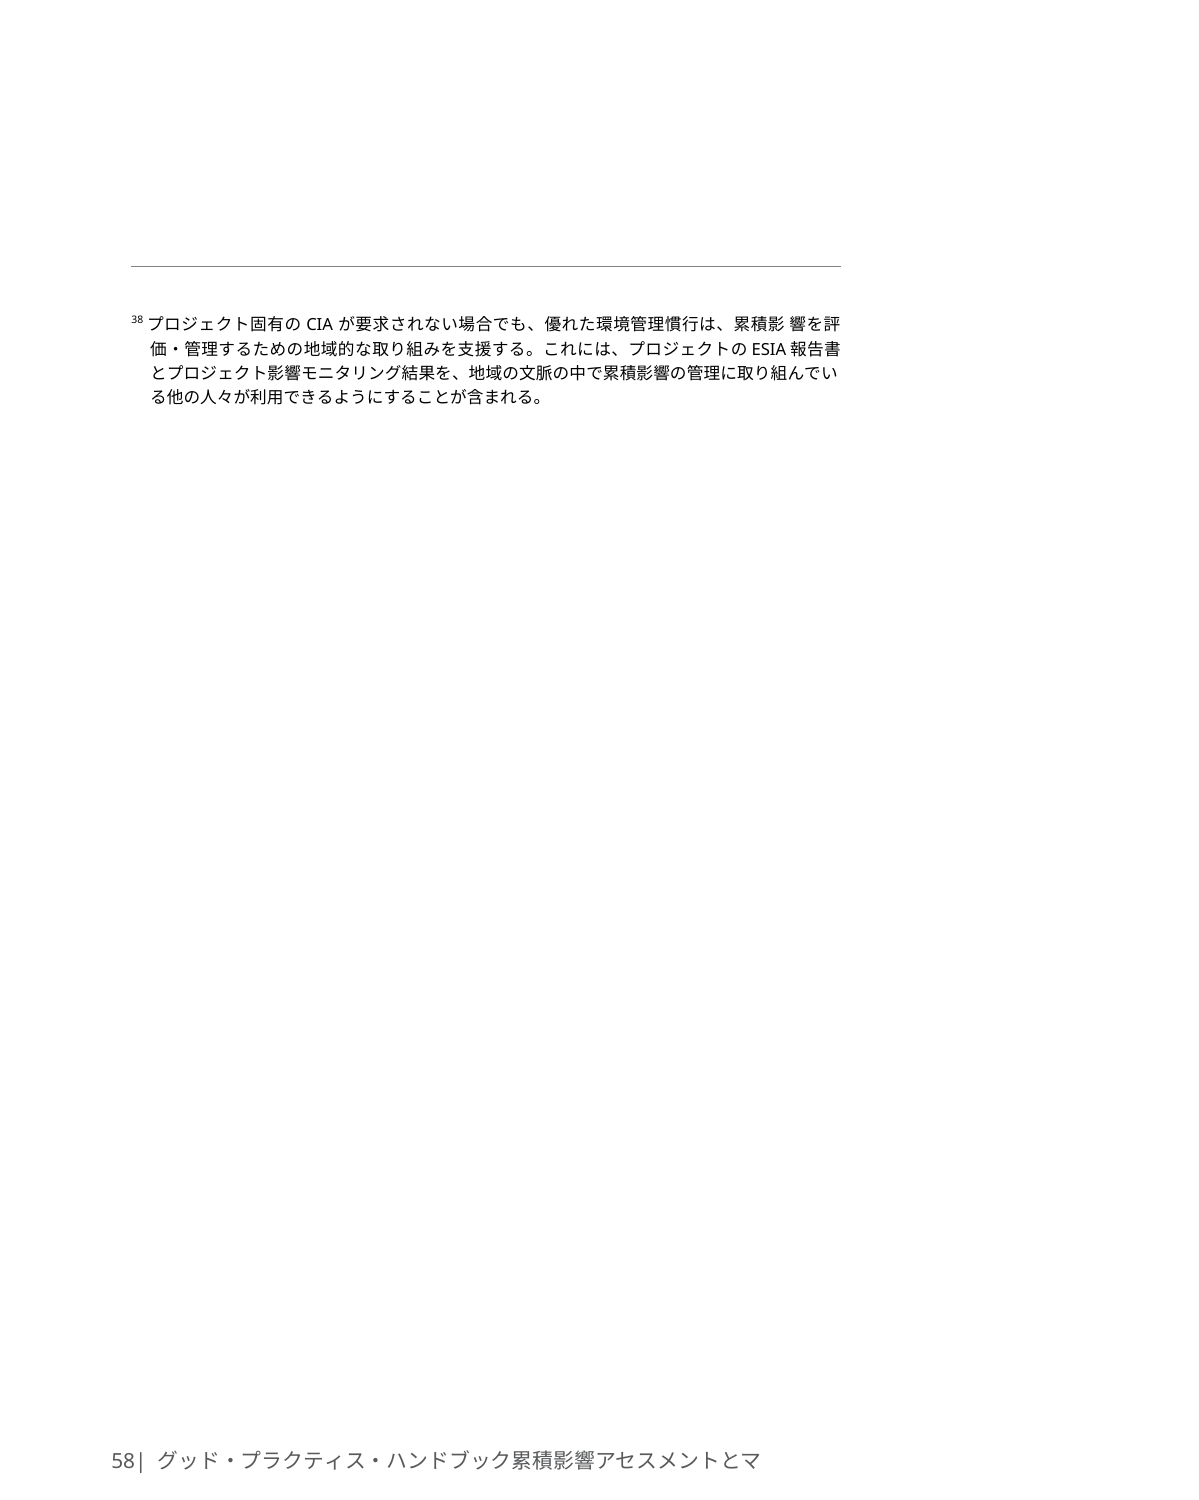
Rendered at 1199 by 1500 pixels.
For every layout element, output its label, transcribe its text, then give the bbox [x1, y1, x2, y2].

text 38 プロジェクト固有の CIA が要求されない場合でも、優れた環境管理慣行は、累積影 響を評価・管理するための地域的な取り組みを支援する。これには、プロジェクトのESIA報告書とプロジェクト影響モニタリング結果を、地域の文脈の中で累積影響の管理に取り組んでいる他の人々が利用できるようにすることが含まれる。 [131, 311, 841, 408]
